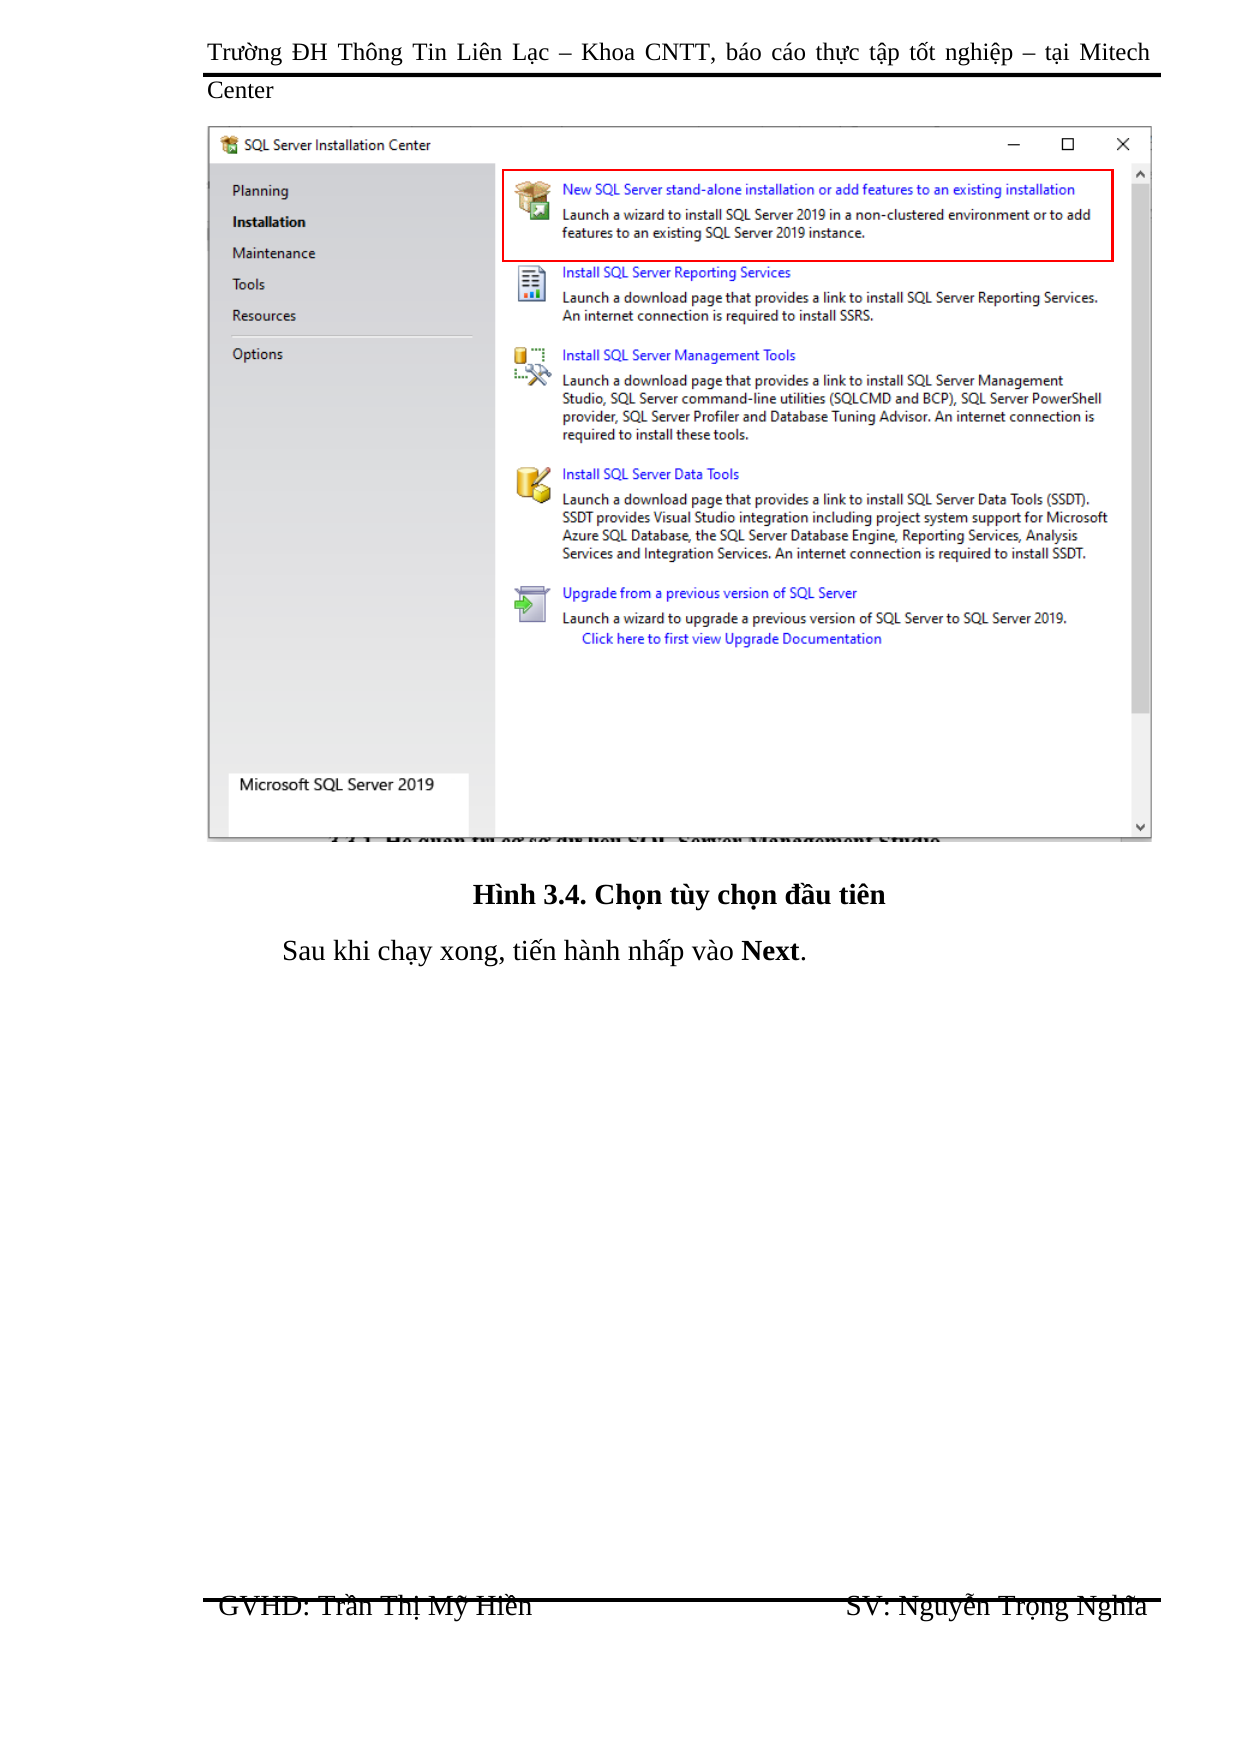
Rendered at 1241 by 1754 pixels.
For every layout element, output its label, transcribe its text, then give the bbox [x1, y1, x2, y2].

text Hình 3.4. Chọn tùy chọn đầu tiên [207, 877, 1152, 910]
picture [206, 126, 1152, 842]
text Sau khi chạy xong, tiến hành nhấp vào Next. [207, 933, 1152, 966]
